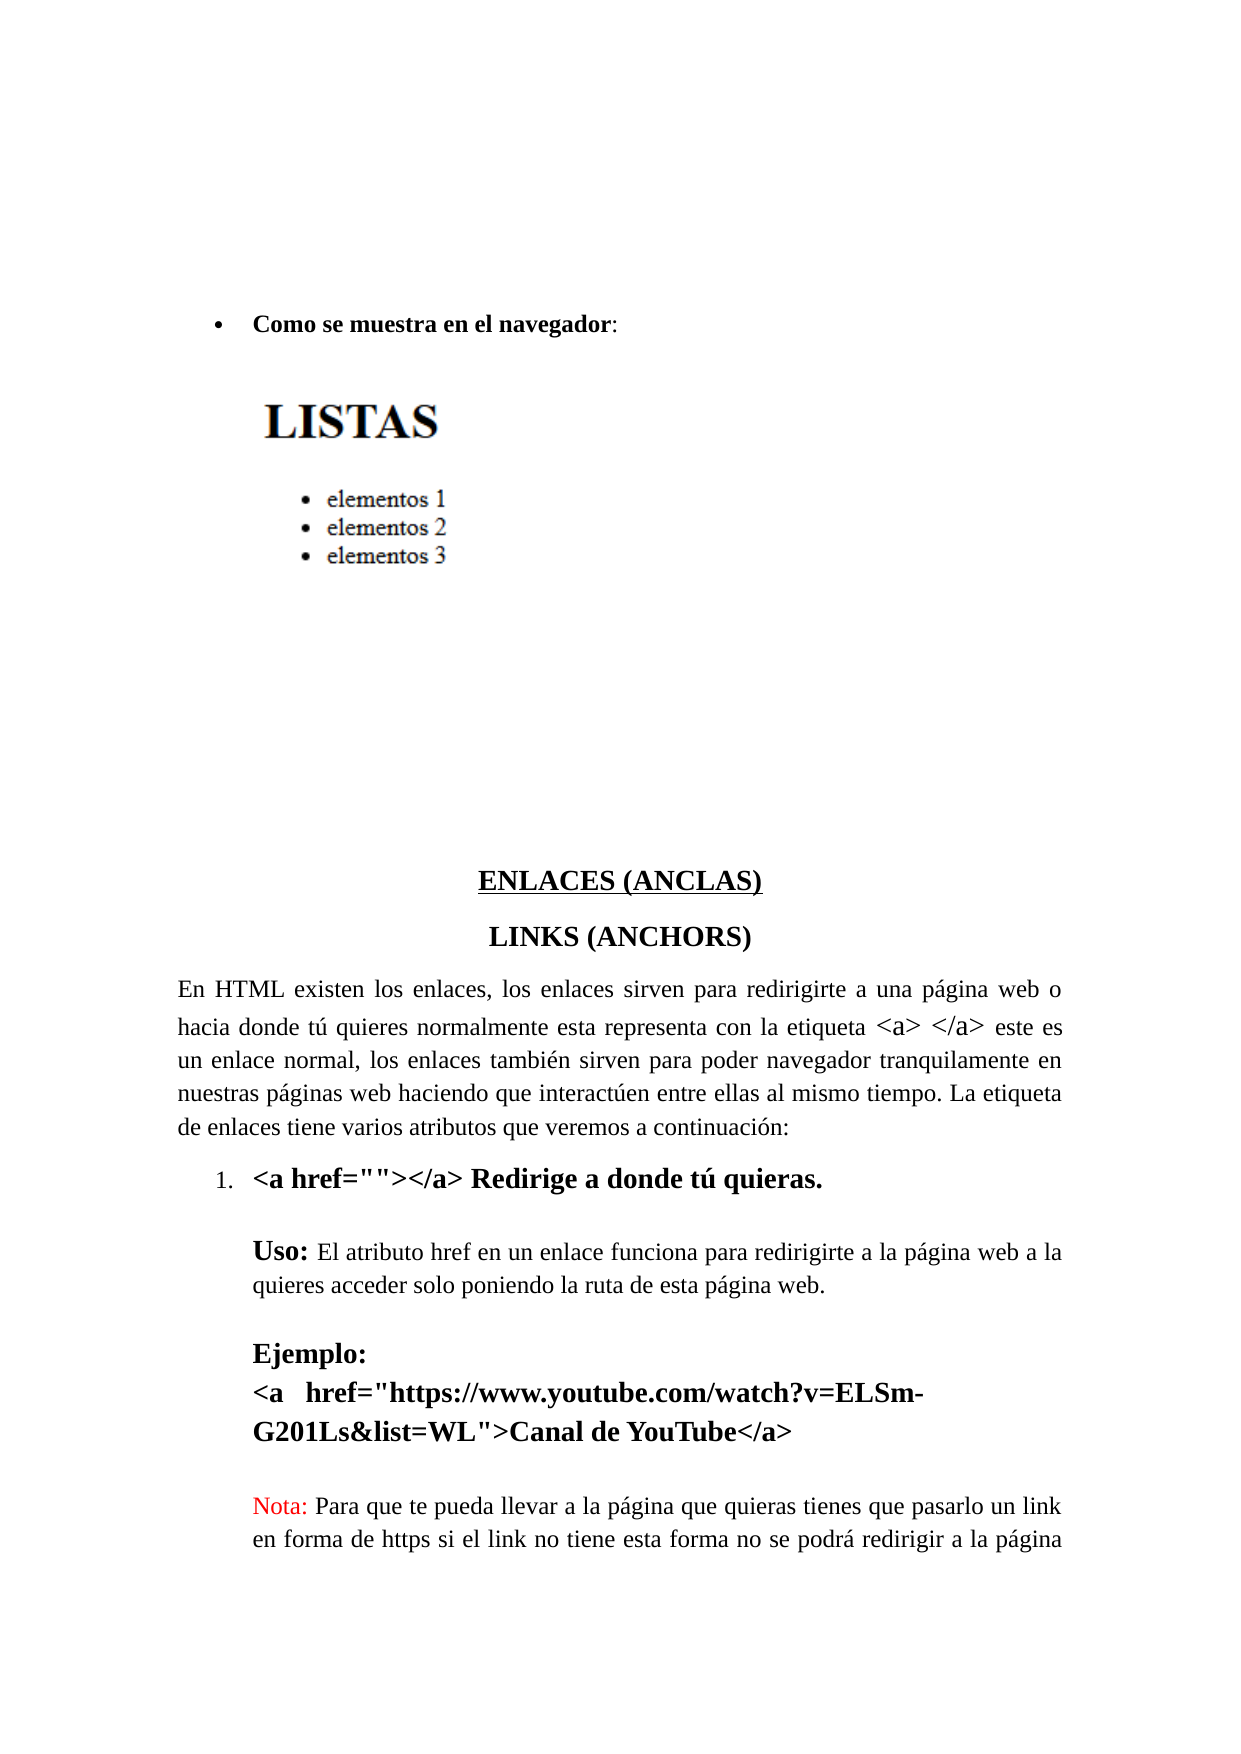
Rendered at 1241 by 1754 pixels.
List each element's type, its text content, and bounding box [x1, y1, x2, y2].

text En HTML existen los enlaces, los enlaces sirven para redirigirte a una página web o hacia donde tú quieres normalmente esta representa con la etiqueta <a> </a> este es un enlace normal, los enlaces también sirven para poder navegador tranquilamente en nuestras páginas web haciendo que interactúen entre ellas al mismo tiempo. La etiqueta de enlaces tiene varios atributos que veremos a continuación: [177, 974, 1063, 1140]
picture [252, 367, 881, 835]
text ENLACES (ANCLAS) [177, 863, 1063, 897]
text LINKS (ANCHORS) [177, 919, 1063, 952]
list Ejemplo: <a href="https://www.youtube.com/watch?v=ELSm-G201Ls&list=WL">Canal de YouTube</a> [252, 1337, 1063, 1447]
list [252, 1491, 1063, 1553]
list Como se muestra en el navegador: [215, 309, 1063, 338]
list <a href=""></a> Redirige a donde tú quieras. [215, 1161, 1063, 1195]
list Uso: El atributo href en un enlace funciona para redirigirte a la página web a la quieres acceder solo poniendo la ruta de esta página web. [252, 1233, 1063, 1299]
